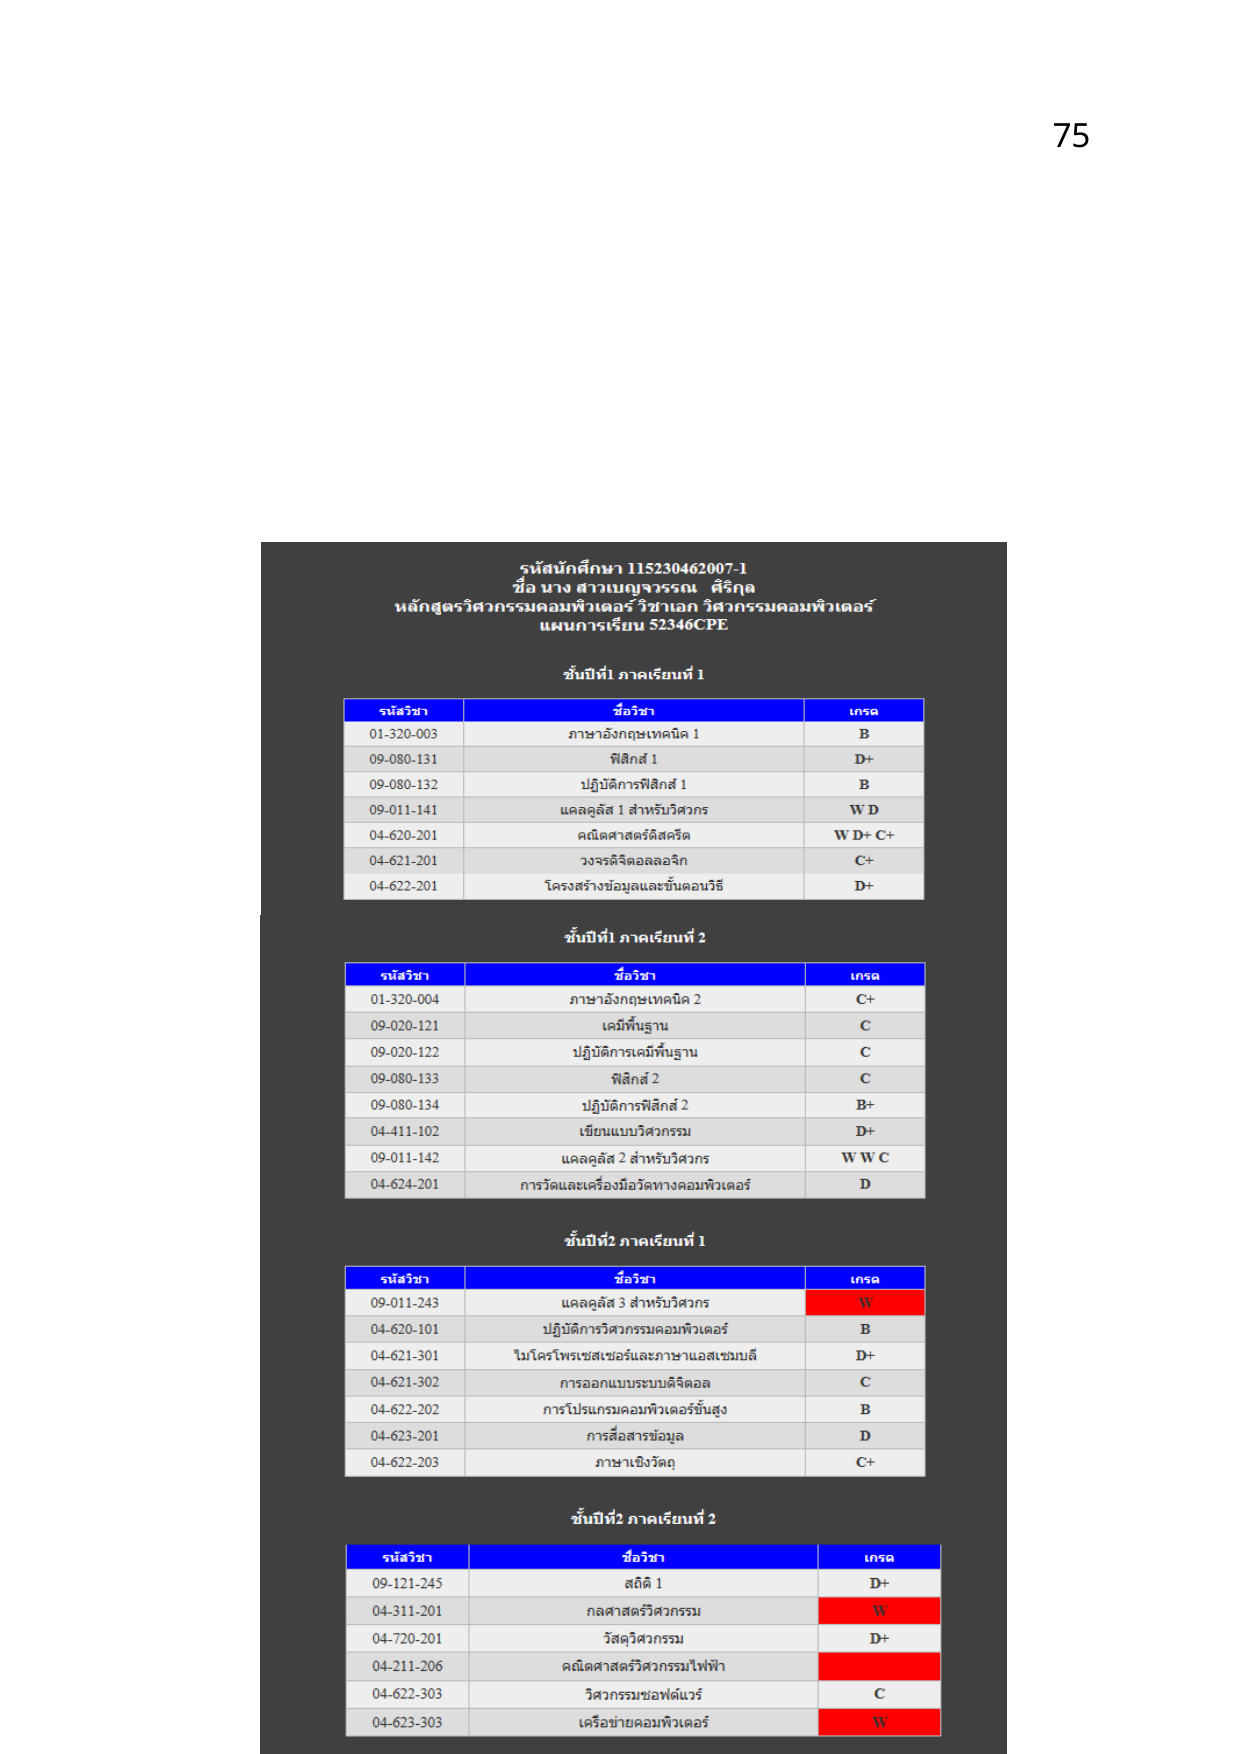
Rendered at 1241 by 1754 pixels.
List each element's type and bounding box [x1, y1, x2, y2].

picture [260, 542, 1007, 1754]
